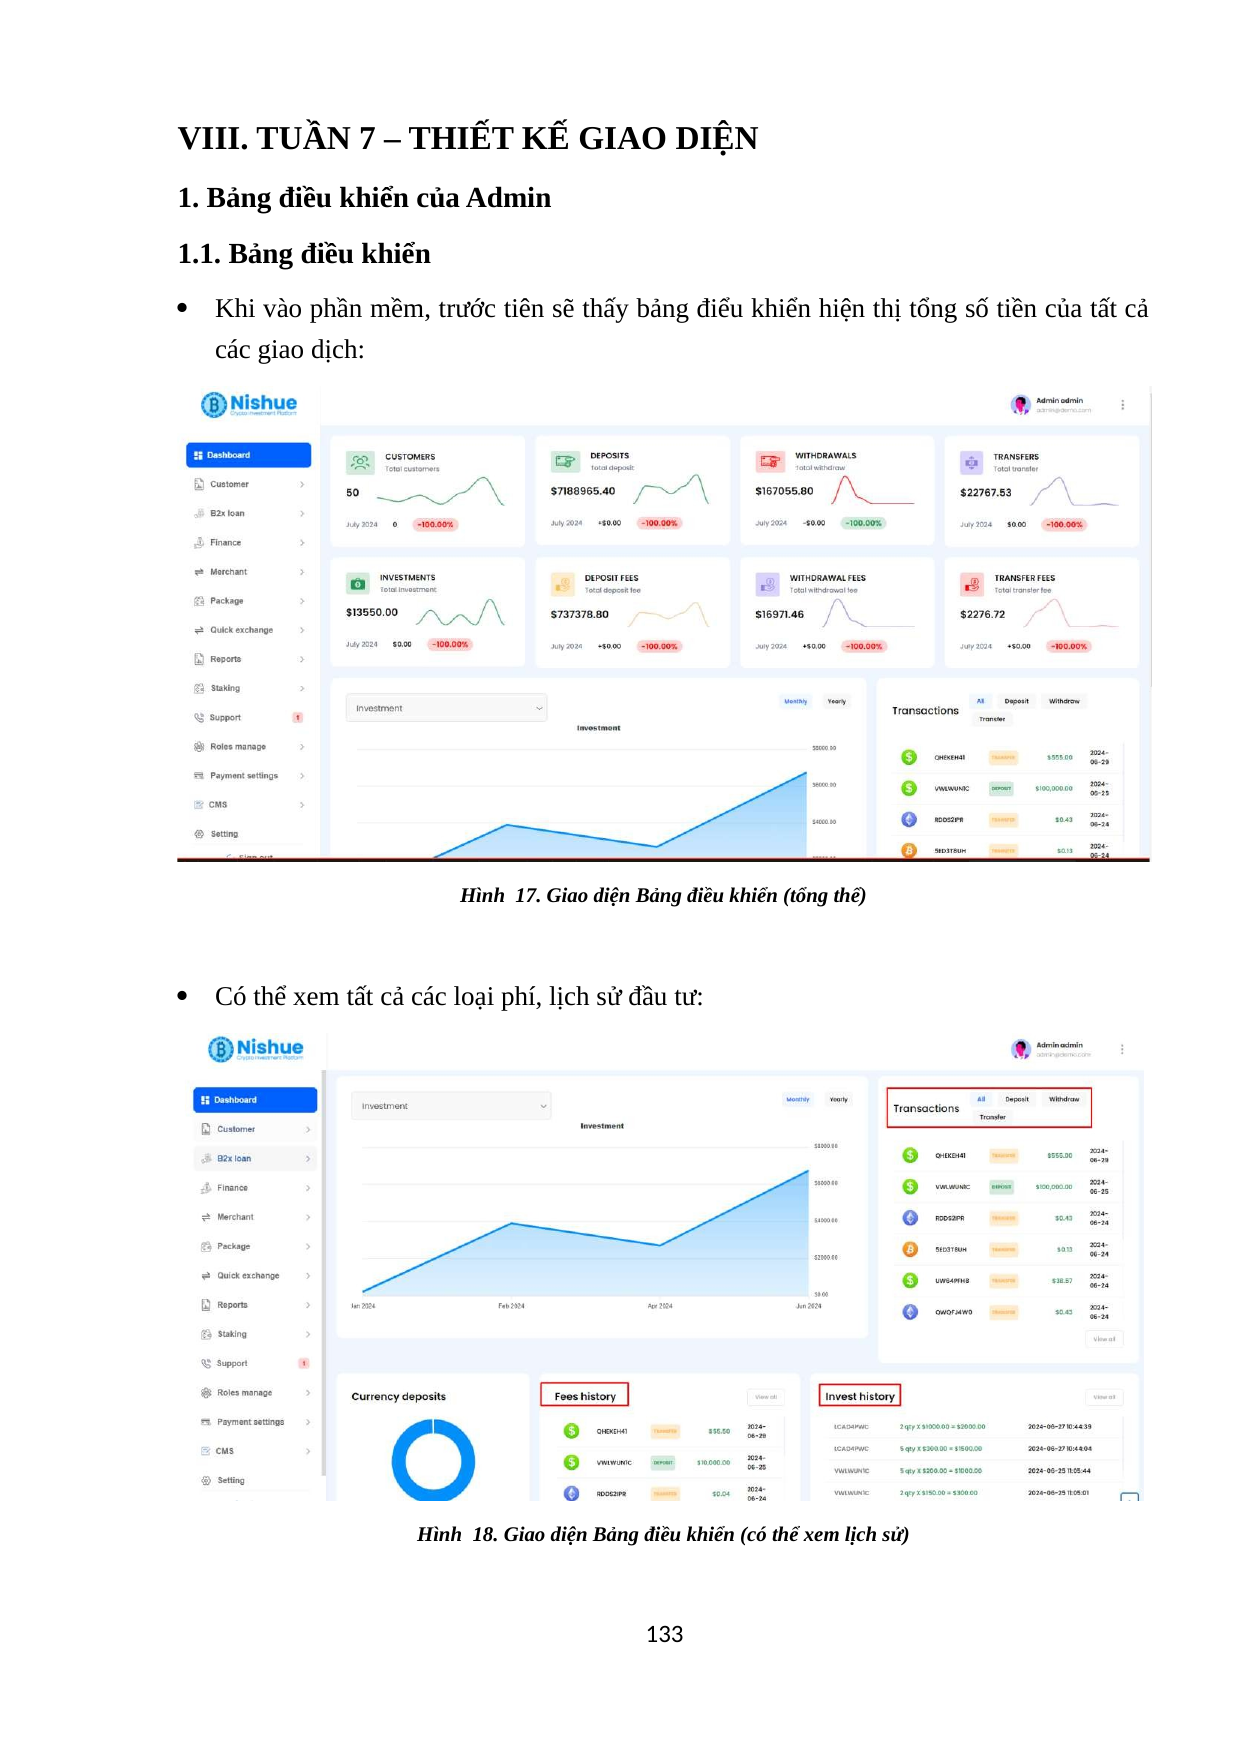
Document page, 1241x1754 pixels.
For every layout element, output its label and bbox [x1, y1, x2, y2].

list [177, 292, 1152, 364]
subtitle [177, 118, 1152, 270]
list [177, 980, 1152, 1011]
picture [177, 386, 1152, 862]
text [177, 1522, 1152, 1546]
picture [184, 1033, 1144, 1501]
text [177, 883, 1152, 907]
